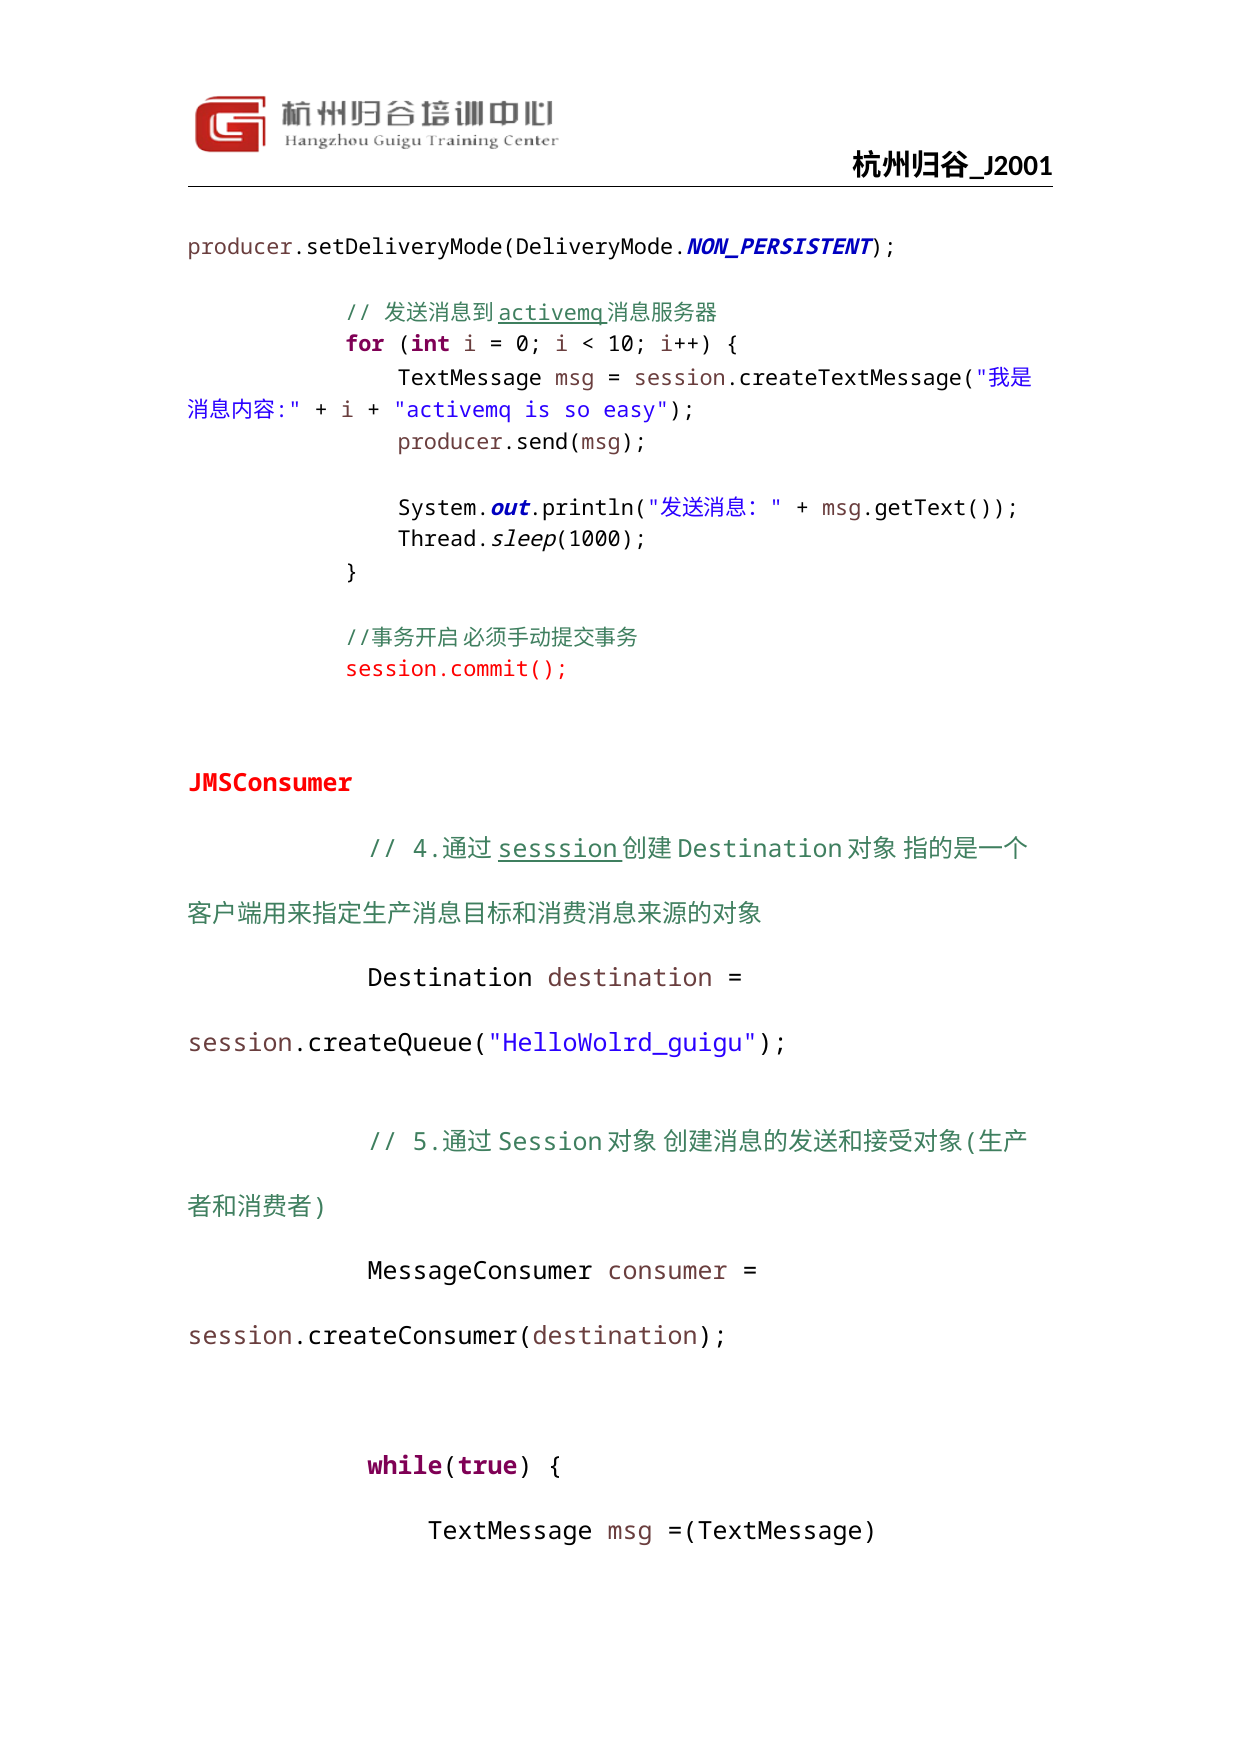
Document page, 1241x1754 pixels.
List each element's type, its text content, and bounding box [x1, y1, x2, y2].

text TextMessage msg = session.createTextMessage("我是消息内容:" + i + "activemq is so easy"); [187, 359, 1053, 424]
text producer.send(msg); [187, 424, 1053, 457]
text JMSConsumer [187, 749, 1053, 814]
text while(true) { [187, 1432, 1053, 1497]
text for (int i = 0; i < 10; i++) { [187, 327, 1053, 359]
text System.out.println("发送消息：" + msg.getText()); [187, 489, 1053, 522]
text session.commit(); [187, 652, 1053, 684]
picture [187, 88, 604, 176]
text // 4.通过sesssion创建Destination对象 指的是一个客户端用来指定生产消息目标和消费消息来源的对象 [187, 814, 1053, 944]
text // 5.通过Session对象 创建消息的发送和接受对象(生产者和消费者) [187, 1107, 1053, 1237]
text Thread.sleep(1000); [187, 522, 1053, 554]
text } [187, 554, 1053, 587]
text Destination destination = session.createQueue("HelloWolrd_guigu"); [187, 944, 1053, 1074]
text //事务开启 必须手动提交事务 [187, 619, 1053, 652]
text MessageConsumer consumer = session.createConsumer(destination); [187, 1237, 1053, 1367]
text // 发送消息到activemq消息服务器 [187, 294, 1053, 327]
text TextMessage msg =(TextMessage) consumer.receive(); [187, 1497, 1053, 1562]
text producer.setDeliveryMode(DeliveryMode.NON_PERSISTENT); [187, 197, 1053, 262]
